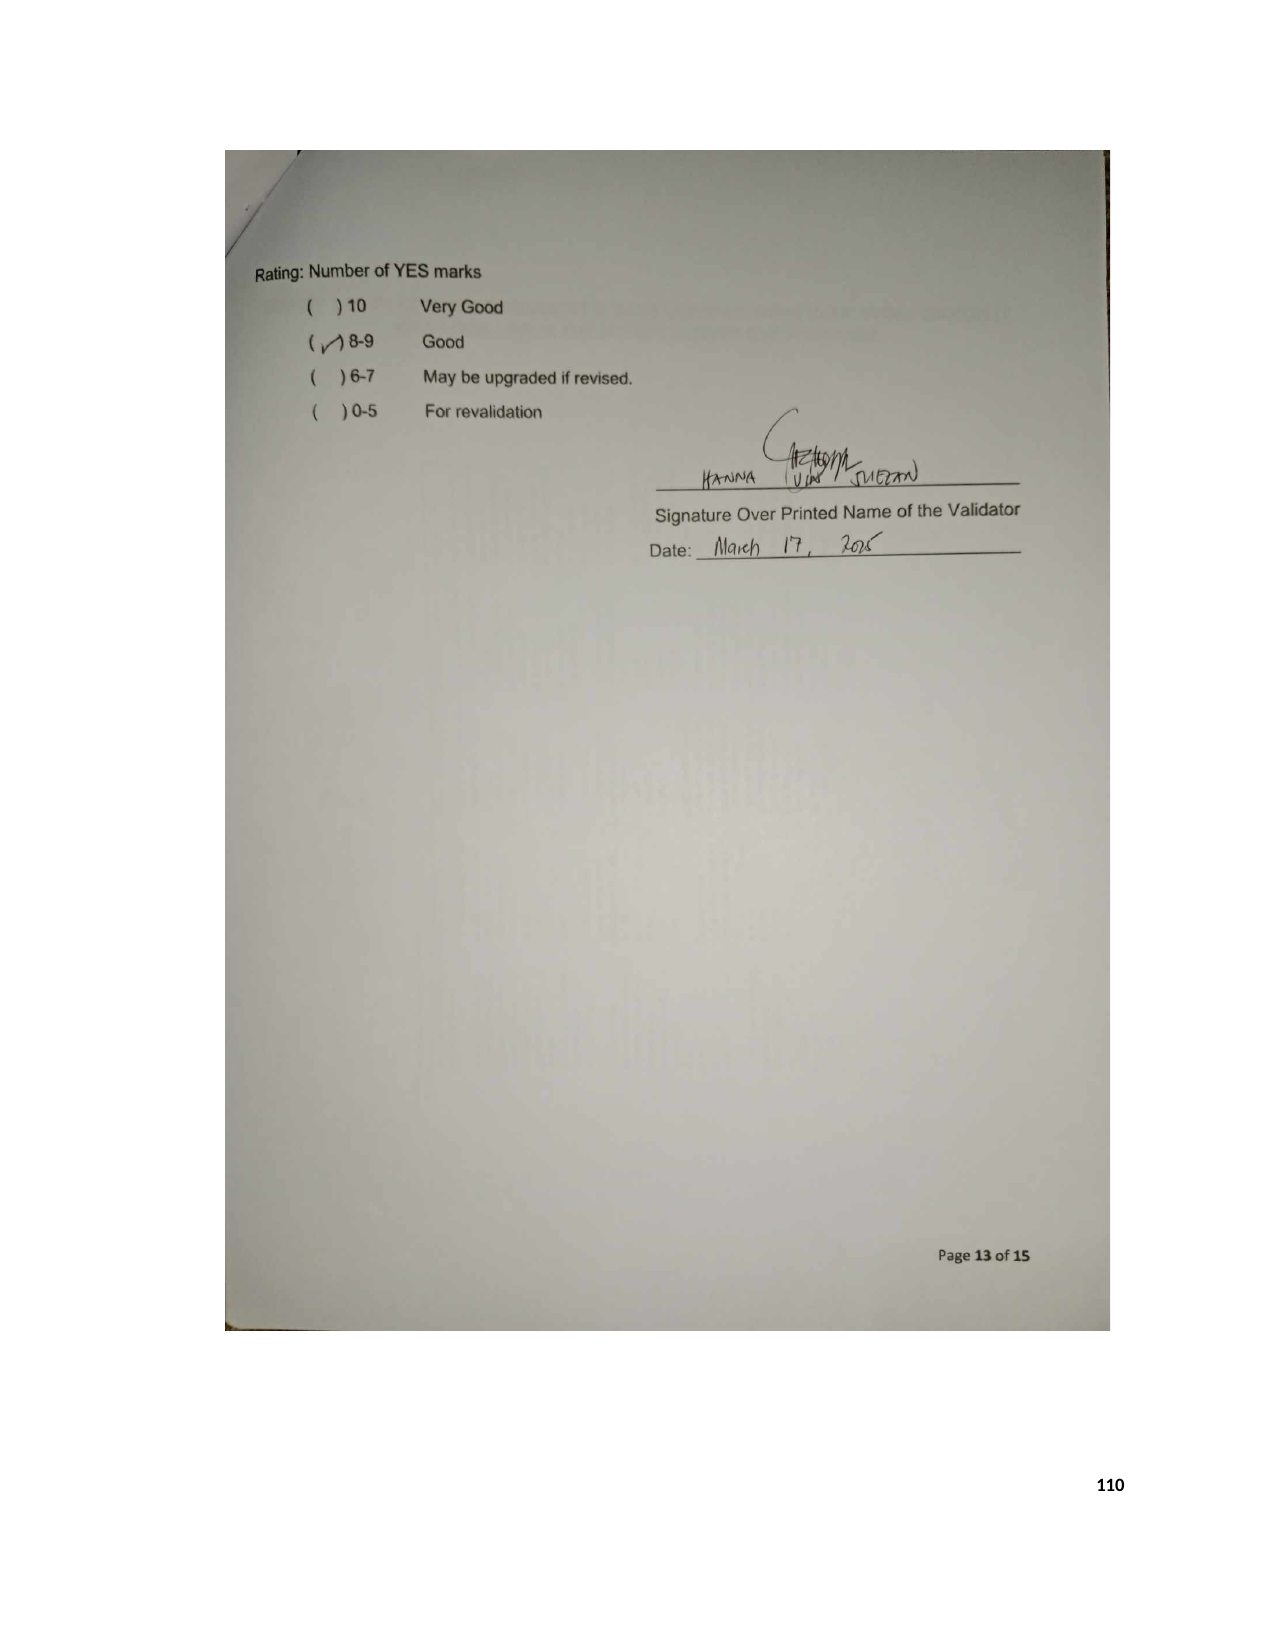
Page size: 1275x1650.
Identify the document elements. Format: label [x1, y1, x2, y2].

picture [225, 150, 1111, 1331]
